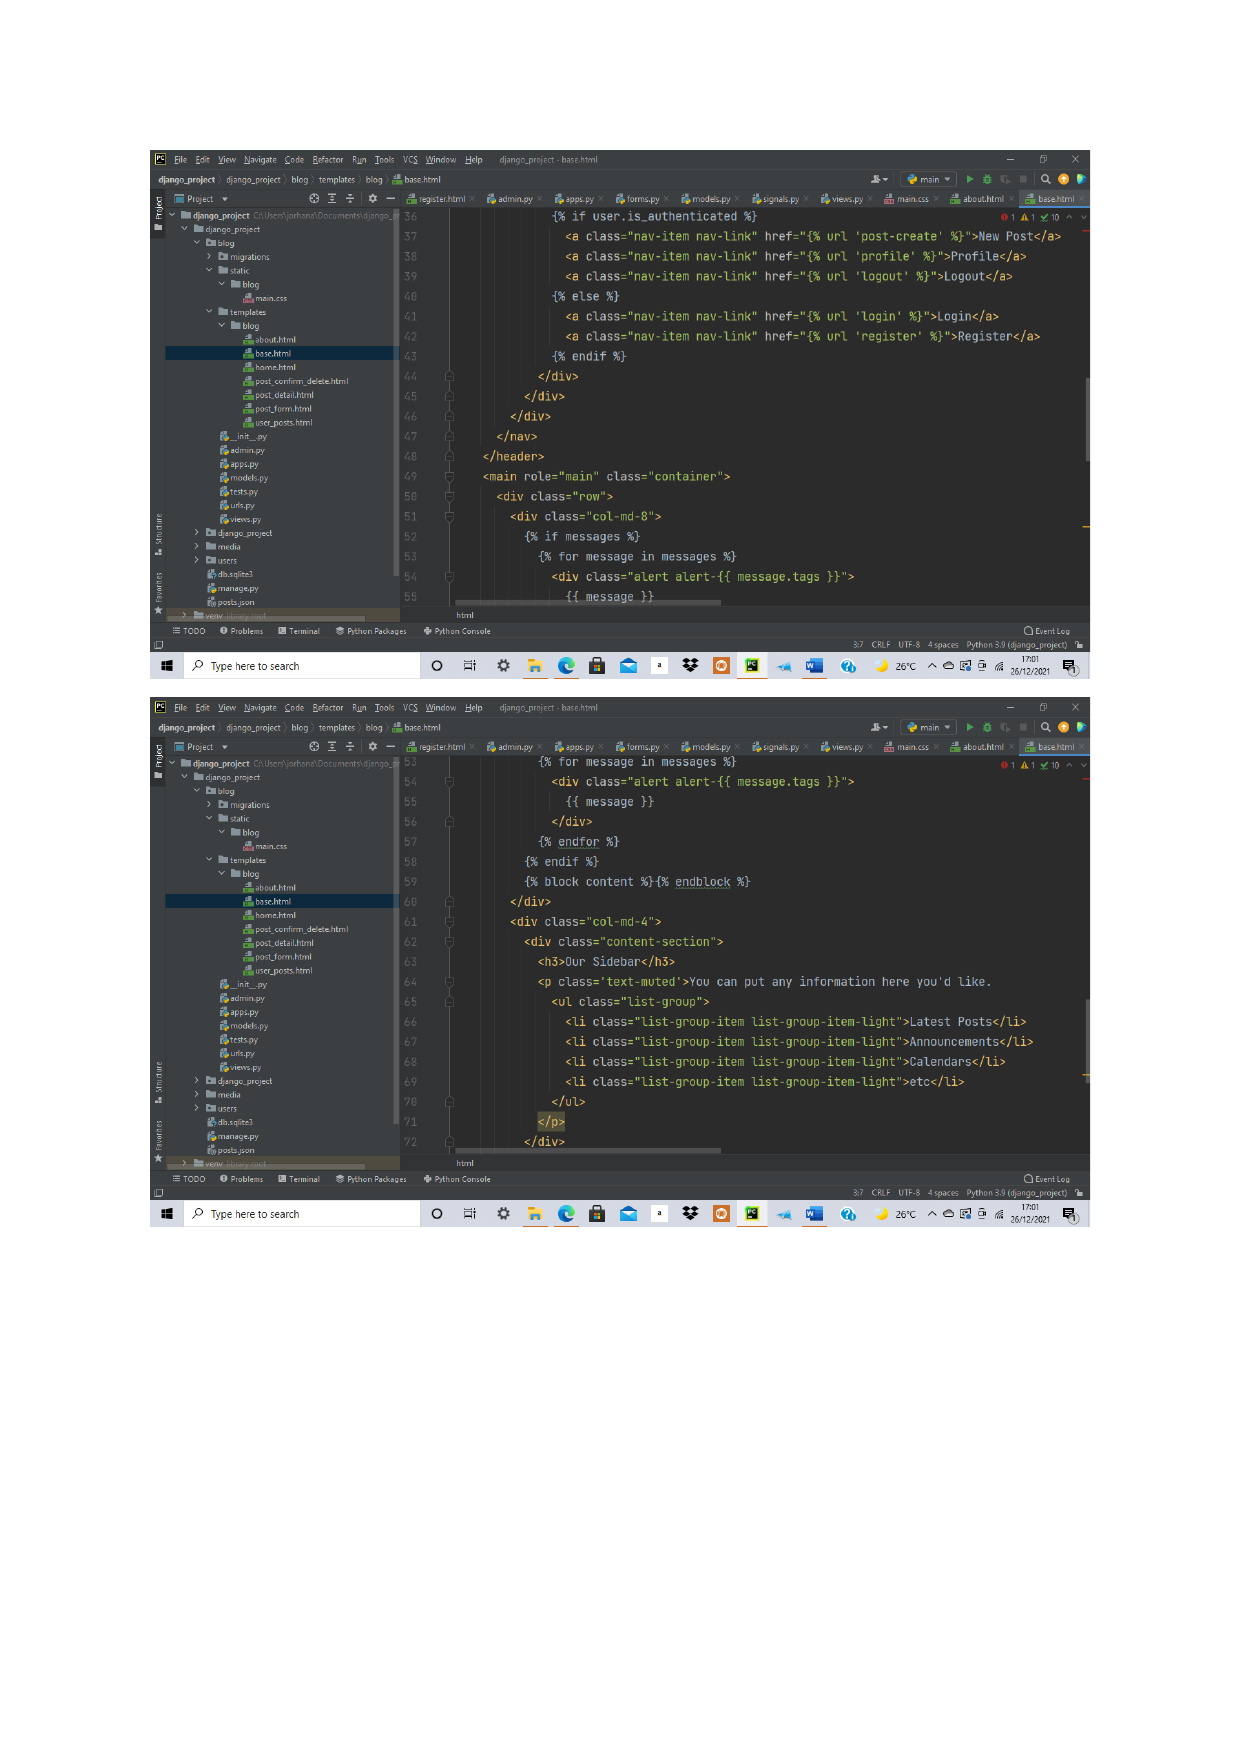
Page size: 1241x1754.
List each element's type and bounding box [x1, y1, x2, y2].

picture [150, 697, 1091, 1227]
picture [150, 150, 1091, 679]
